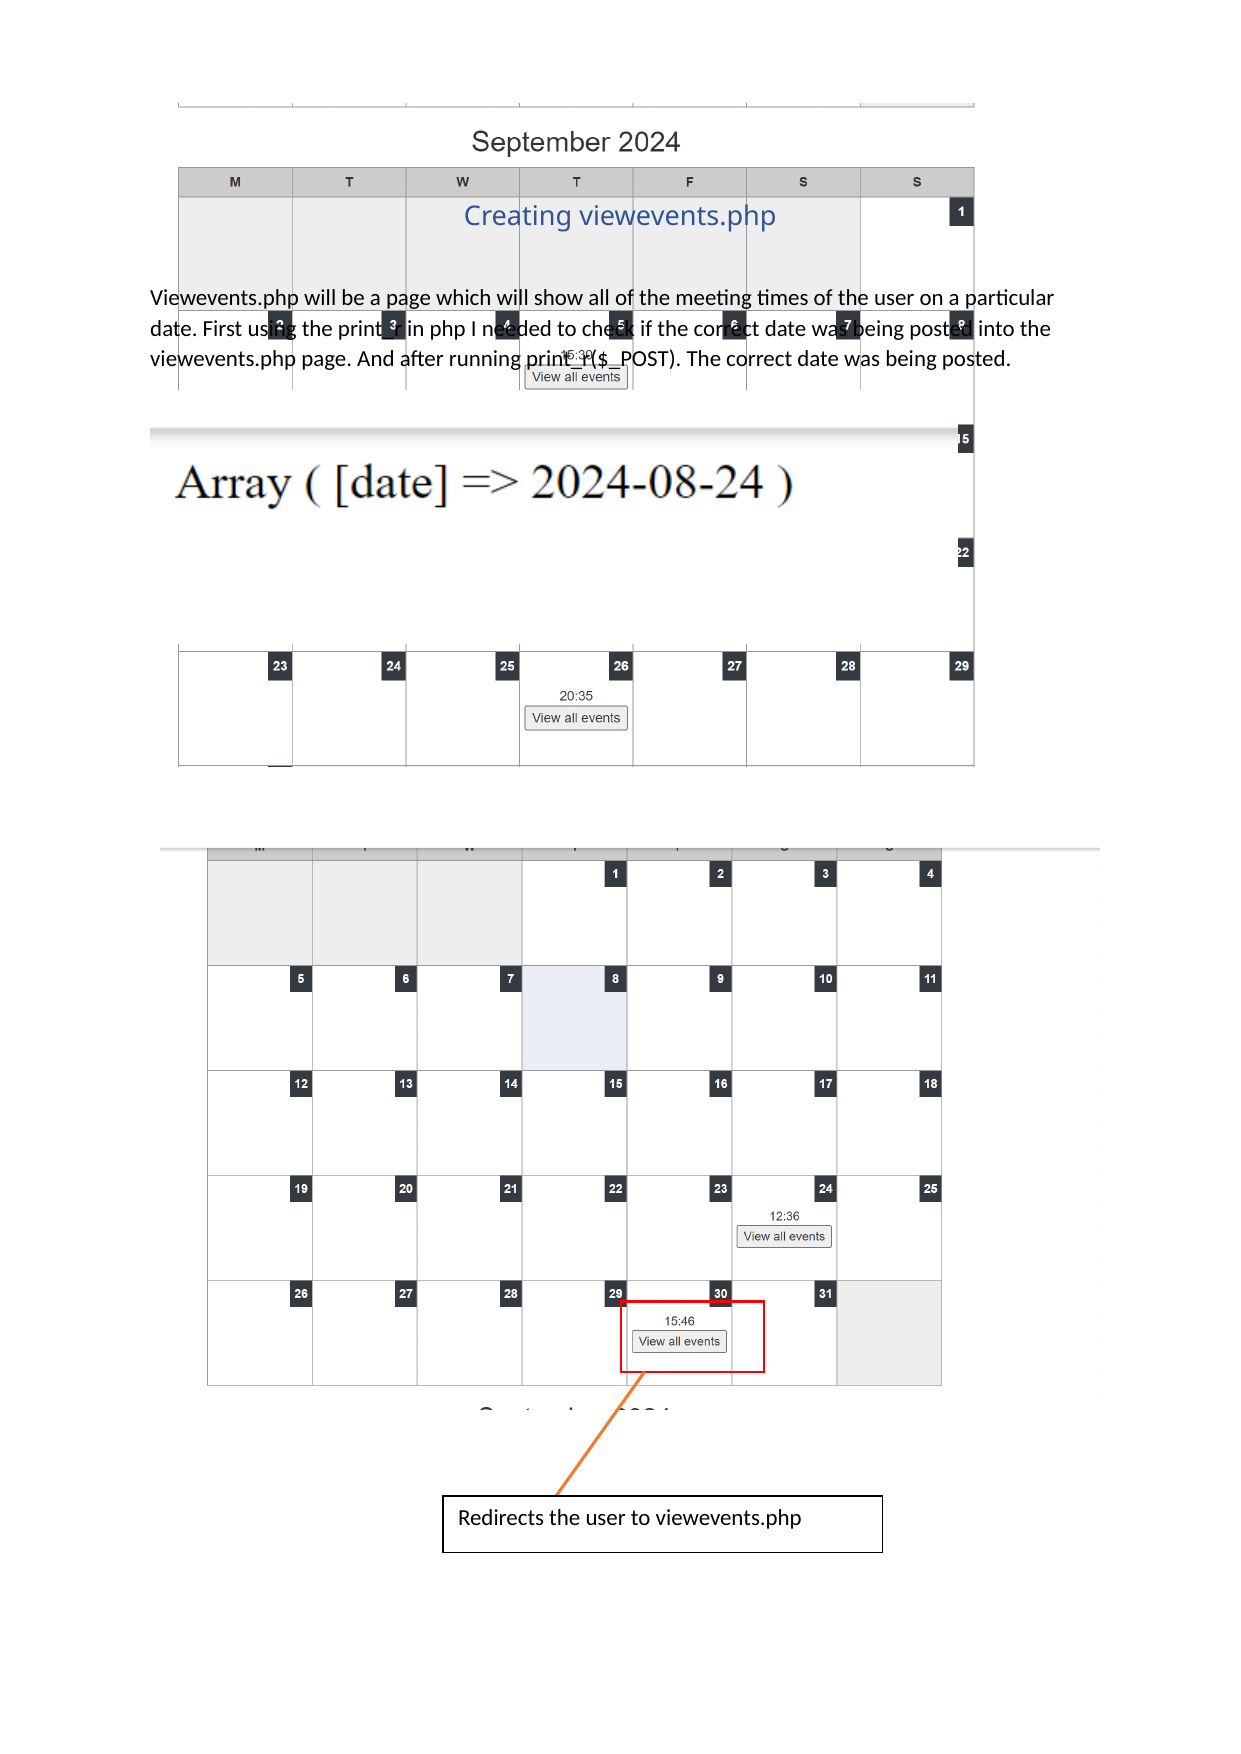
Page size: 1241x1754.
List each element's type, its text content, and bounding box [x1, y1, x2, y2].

picture [160, 844, 1101, 1410]
picture [150, 103, 1091, 767]
picture [622, 1303, 763, 1371]
subtitle Creating viewevents.php [150, 197, 1090, 234]
text Viewevents.php will be a page which will show all of the meeting times of the user on a particular date. First using the print_r in php I needed to check if the correct date was being posted into the viewevents.php page. And after running print_r($_POST). The correct date was being posted. [150, 283, 1090, 372]
